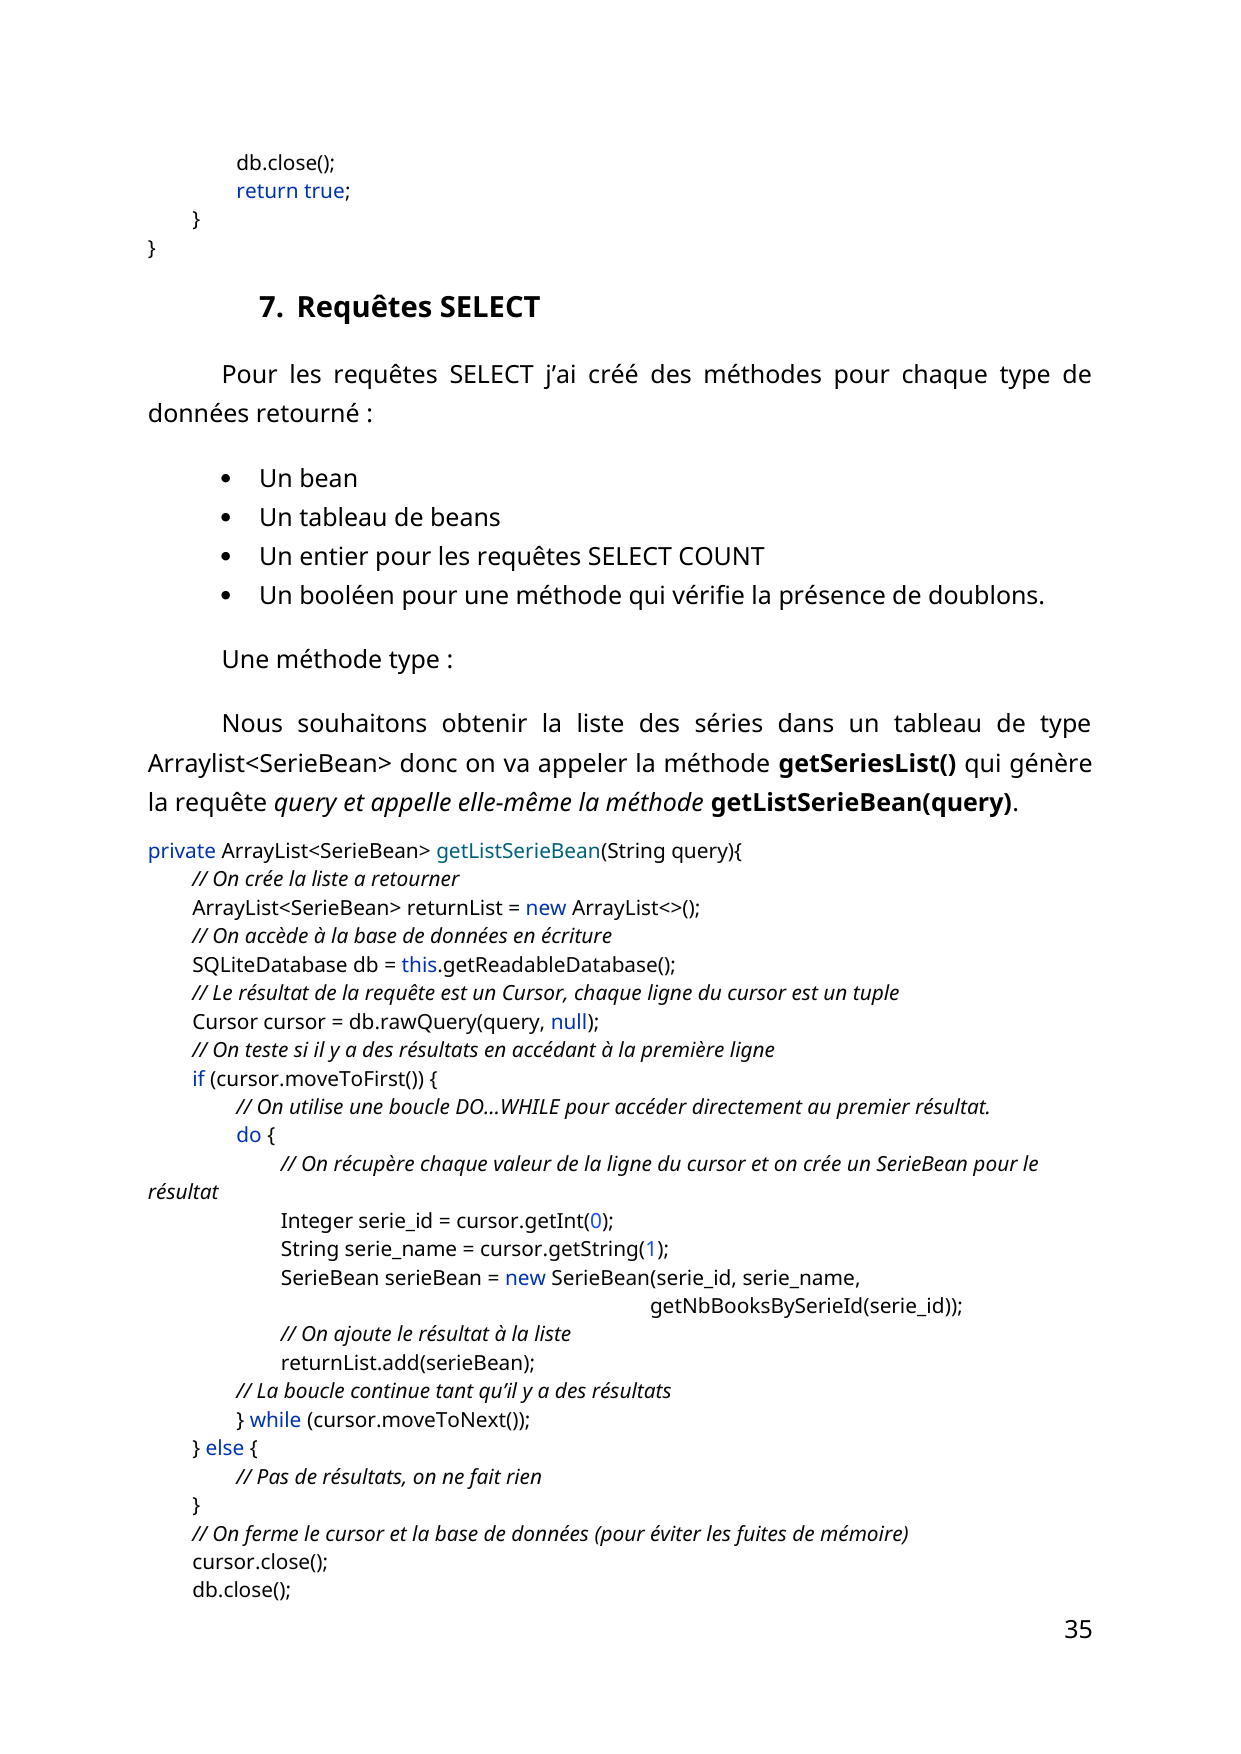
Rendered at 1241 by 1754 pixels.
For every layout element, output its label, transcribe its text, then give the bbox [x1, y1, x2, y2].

text returnList.add(serieBean); [148, 1348, 1093, 1376]
text } [148, 1490, 1093, 1519]
text SQLiteDatabase db = this.getReadableDatabase(); [148, 950, 1093, 978]
text } [148, 233, 1093, 261]
text db.close(); [148, 1576, 1093, 1604]
text } else { [148, 1433, 1093, 1462]
text } [148, 204, 1093, 233]
text String serie_name = cursor.getString(1); [148, 1234, 1093, 1263]
text cursor.close(); [148, 1547, 1093, 1576]
text Un tableau de beans [221, 499, 1093, 533]
text // On ferme le cursor et la base de données (pour éviter les fuites de mémoire) [148, 1519, 1093, 1547]
text do { [148, 1121, 1093, 1149]
text // On récupère chaque valeur de la ligne du cursor et on crée un SerieBean pour le résultat [148, 1149, 1093, 1206]
text db.close(); [192, 148, 1093, 176]
text } while (cursor.moveToNext()); [148, 1405, 1093, 1433]
text Un entier pour les requêtes SELECT COUNT [221, 539, 1093, 573]
text // La boucle continue tant qu’il y a des résultats [148, 1376, 1093, 1405]
text Pour les requêtes SELECT j’ai créé des méthodes pour chaque type de données retourné : [148, 357, 1093, 430]
text // Pas de résultats, on ne fait rien [148, 1462, 1093, 1490]
text private ArrayList<SerieBean> getListSerieBean(String query){ [148, 836, 1093, 864]
text // On utilise une boucle DO…WHILE pour accéder directement au premier résultat. [148, 1092, 1093, 1121]
subtitle Requêtes SELECT [259, 286, 1093, 326]
text // On crée la liste a retourner [148, 864, 1093, 893]
text getNbBooksBySerieId(serie_id)); [650, 1291, 1093, 1319]
text if (cursor.moveToFirst()) { [148, 1064, 1093, 1092]
text Un bean [221, 460, 1093, 494]
text Une méthode type : [148, 642, 1093, 676]
text return true; [192, 176, 1093, 204]
text SerieBean serieBean = new SerieBean(serie_id, serie_name, [281, 1263, 1093, 1291]
text Integer serie_id = cursor.getInt(0); [148, 1206, 1093, 1234]
text // Le résultat de la requête est un Cursor, chaque ligne du cursor est un tuple [148, 978, 1093, 1007]
text Un booléen pour une méthode qui vérifie la présence de doublons. [221, 578, 1093, 612]
text Nous souhaitons obtenir la liste des séries dans un tableau de type Arraylist<SerieBean> donc on va appeler la méthode getSeriesList() qui génère la requête query et appelle elle-même la méthode getListSerieBean(query). [148, 706, 1093, 818]
text // On teste si il y a des résultats en accédant à la première ligne [148, 1035, 1093, 1064]
text Cursor cursor = db.rawQuery(query, null); [148, 1007, 1093, 1035]
text // On ajoute le résultat à la liste [148, 1319, 1093, 1348]
text ArrayList<SerieBean> returnList = new ArrayList<>(); [148, 893, 1093, 921]
text // On accède à la base de données en écriture [148, 921, 1093, 950]
